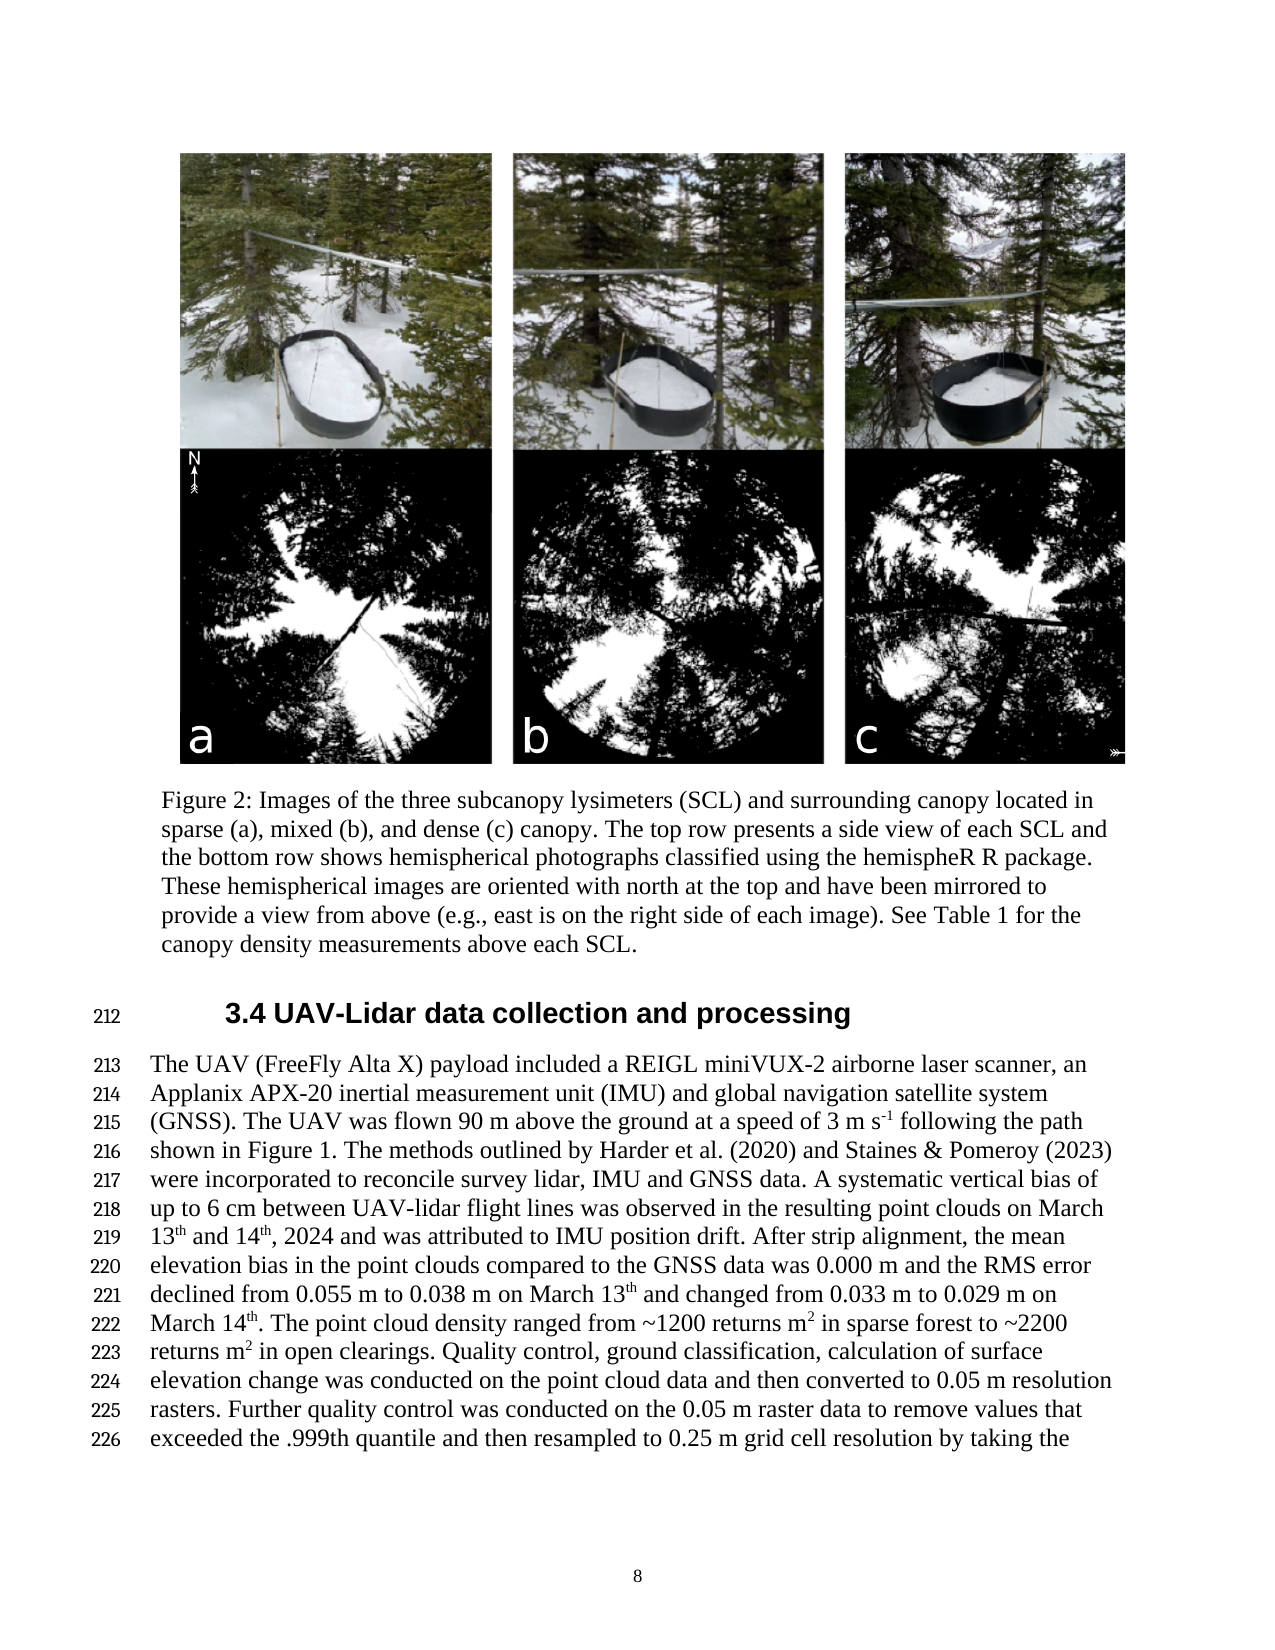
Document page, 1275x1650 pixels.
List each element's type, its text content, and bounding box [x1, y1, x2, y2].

picture [180, 153, 1125, 764]
subtitle 3.4 UAV-Lidar data collection and processing [150, 997, 1125, 1030]
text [150, 1049, 1125, 1451]
table_header Figure 2: Images of the three subcanopy lysimeters (SCL) and surrounding canopy located in sparse (a), mixed (b), and dense (c) canopy. The top row presents a side view of each SCL and the bottom row shows hemispherical photographs classified using the hemispheR R package. These hemispherical images are oriented with north at the top and have been mirrored to provide a view from above (e.g., east is on the right side of each image). See Table 1 for the canopy density measurements above each SCL. [150, 150, 1125, 976]
